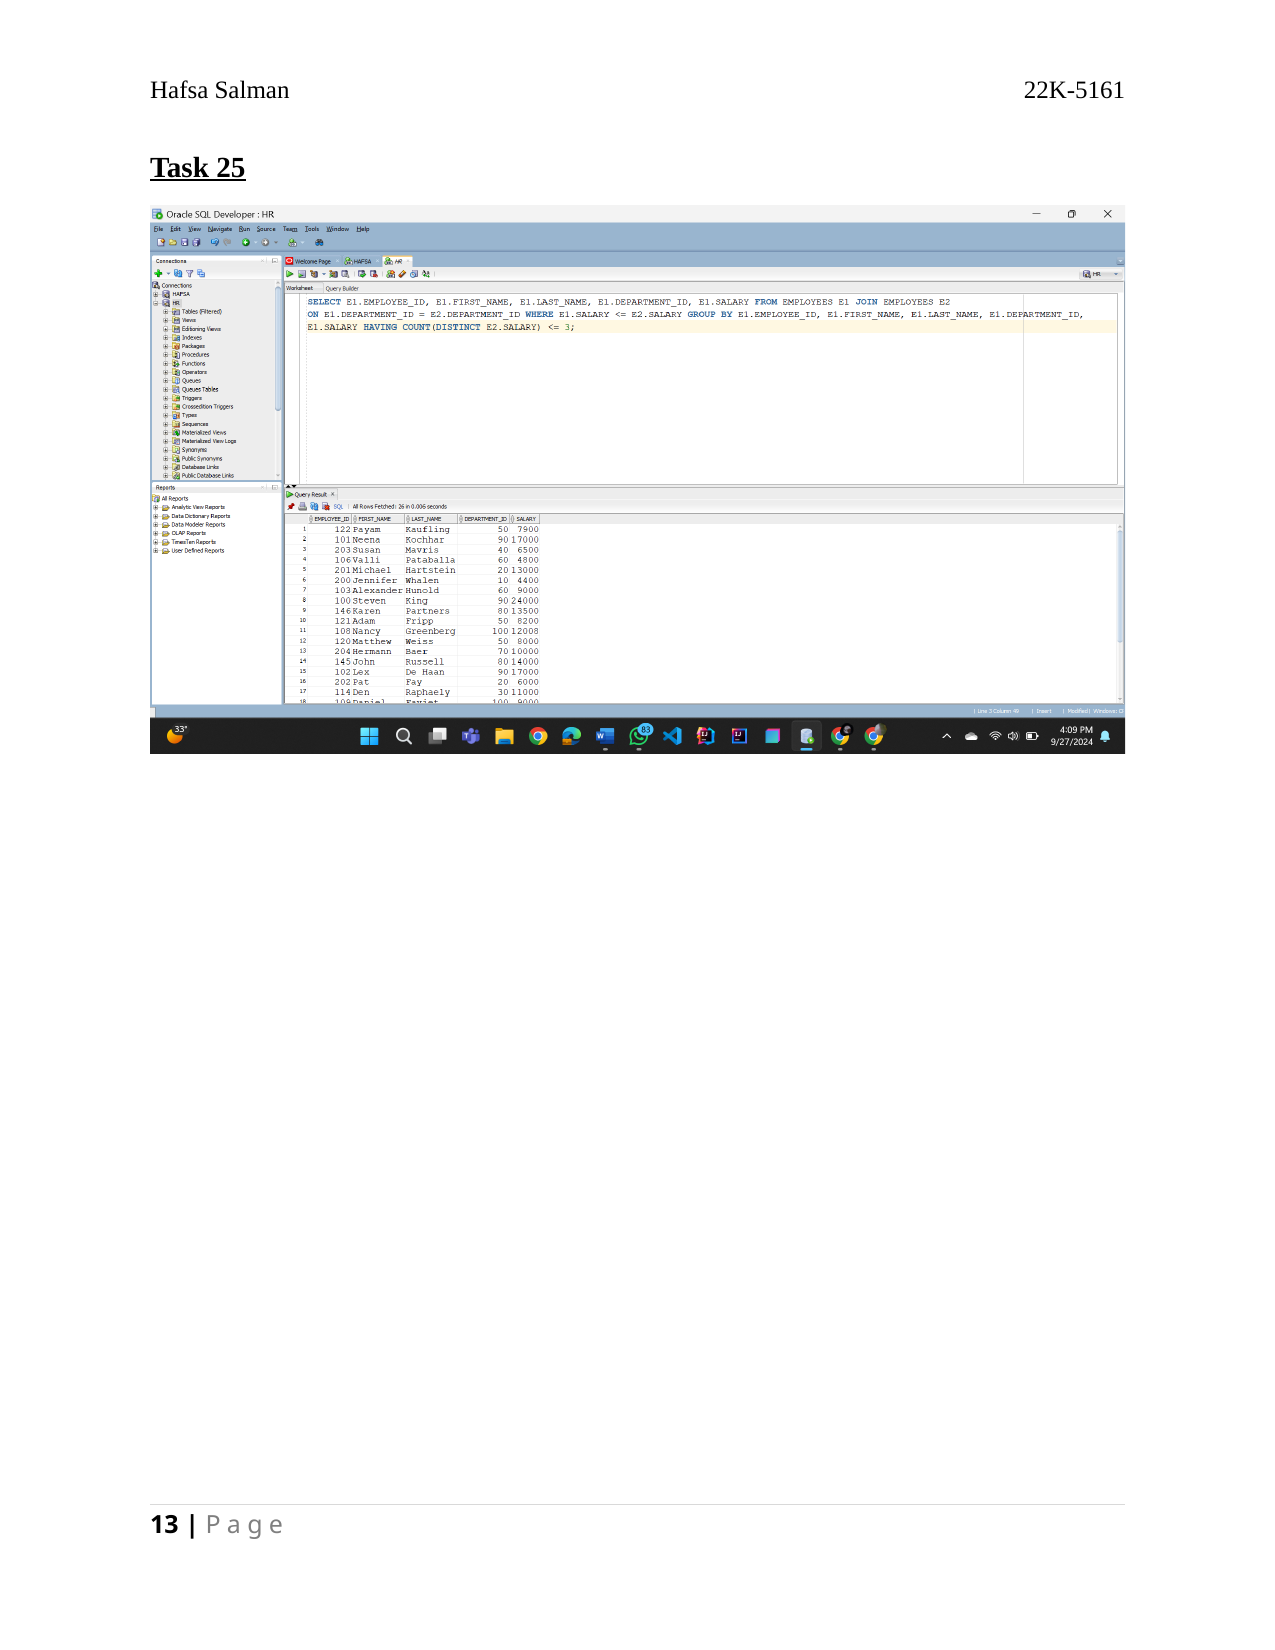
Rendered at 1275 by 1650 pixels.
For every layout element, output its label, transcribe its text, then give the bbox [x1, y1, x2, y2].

picture [150, 205, 1125, 754]
text Task 25 [150, 150, 1125, 183]
